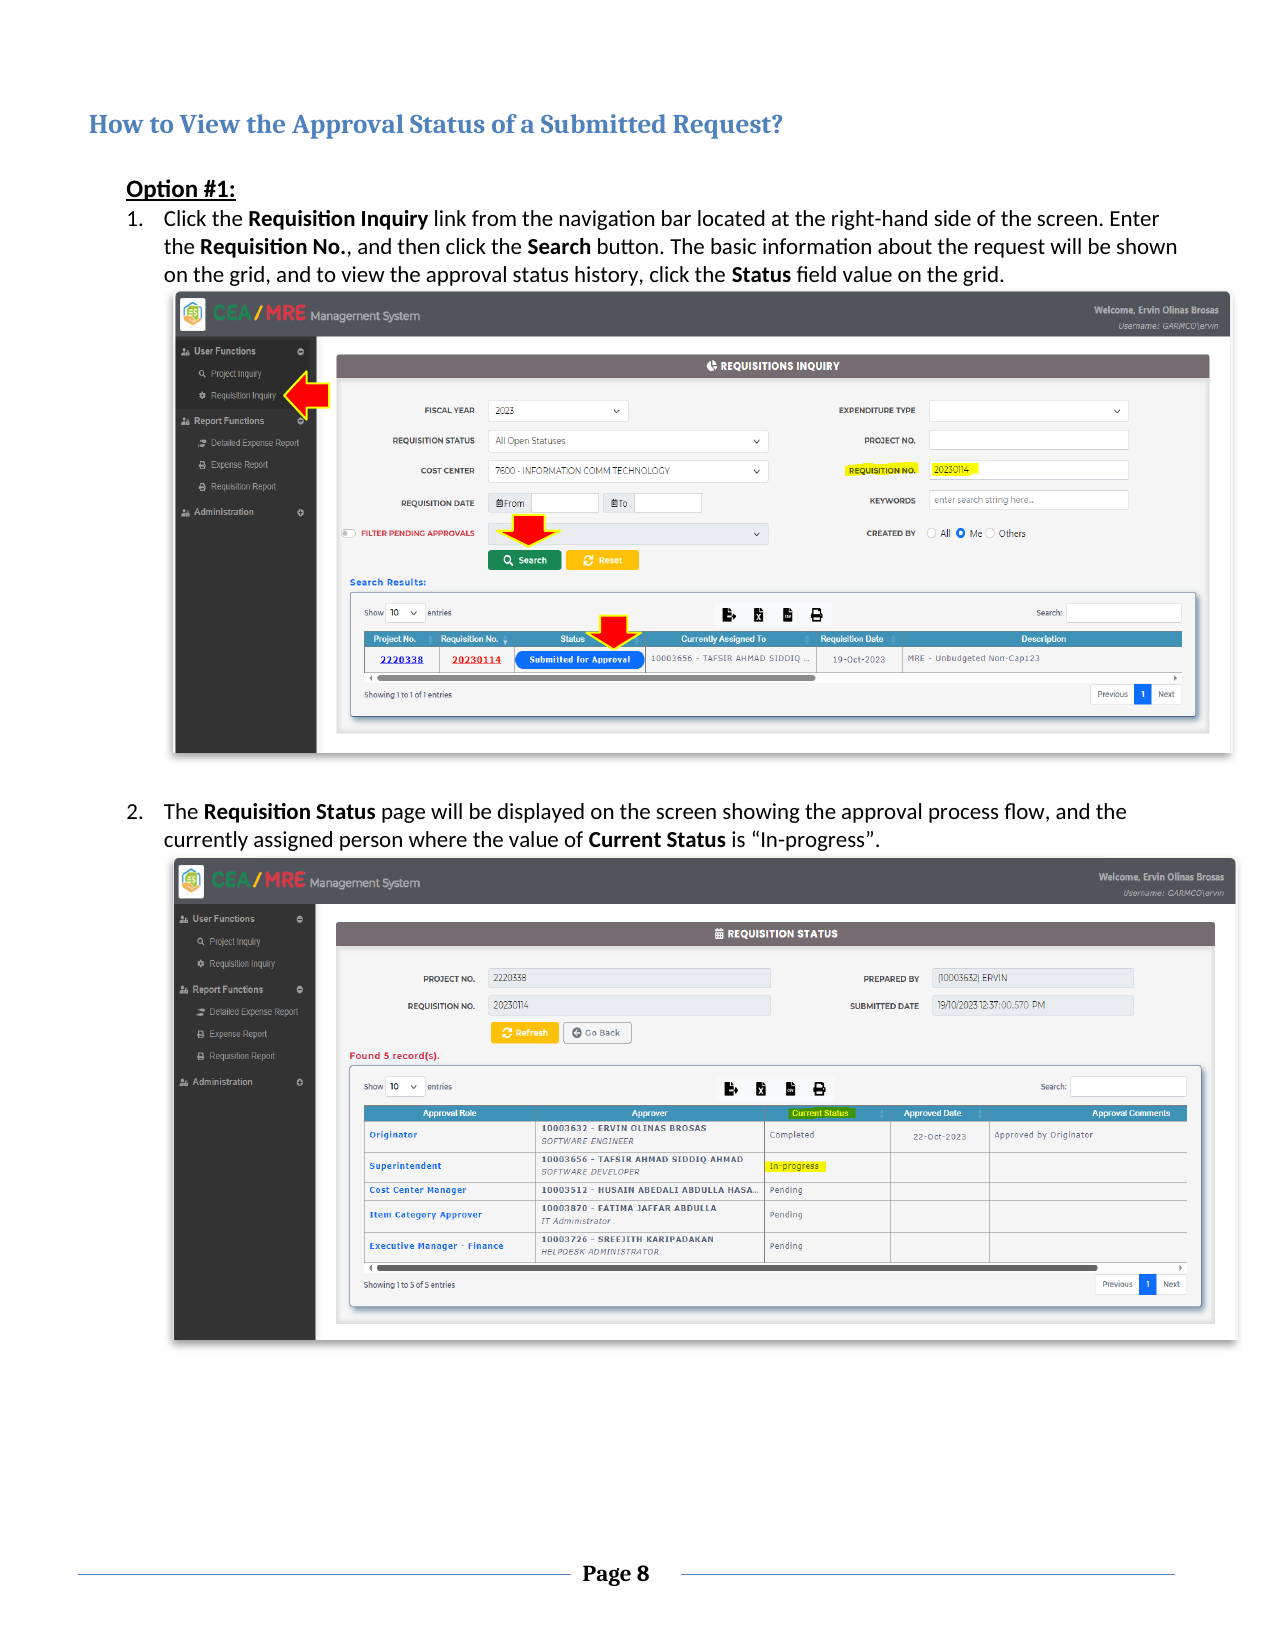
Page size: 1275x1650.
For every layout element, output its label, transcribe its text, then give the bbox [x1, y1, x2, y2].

picture [173, 290, 1233, 753]
subtitle How to View the Approval Status of a Submitted Request? [89, 109, 1186, 141]
picture [173, 856, 1238, 1340]
list The Requisition Status page will be displayed on the screen showing the approval process flow, and the currently assigned person where the value of Current Status is “In-progress”. [126, 797, 1186, 853]
text Option #1: [126, 173, 1186, 204]
